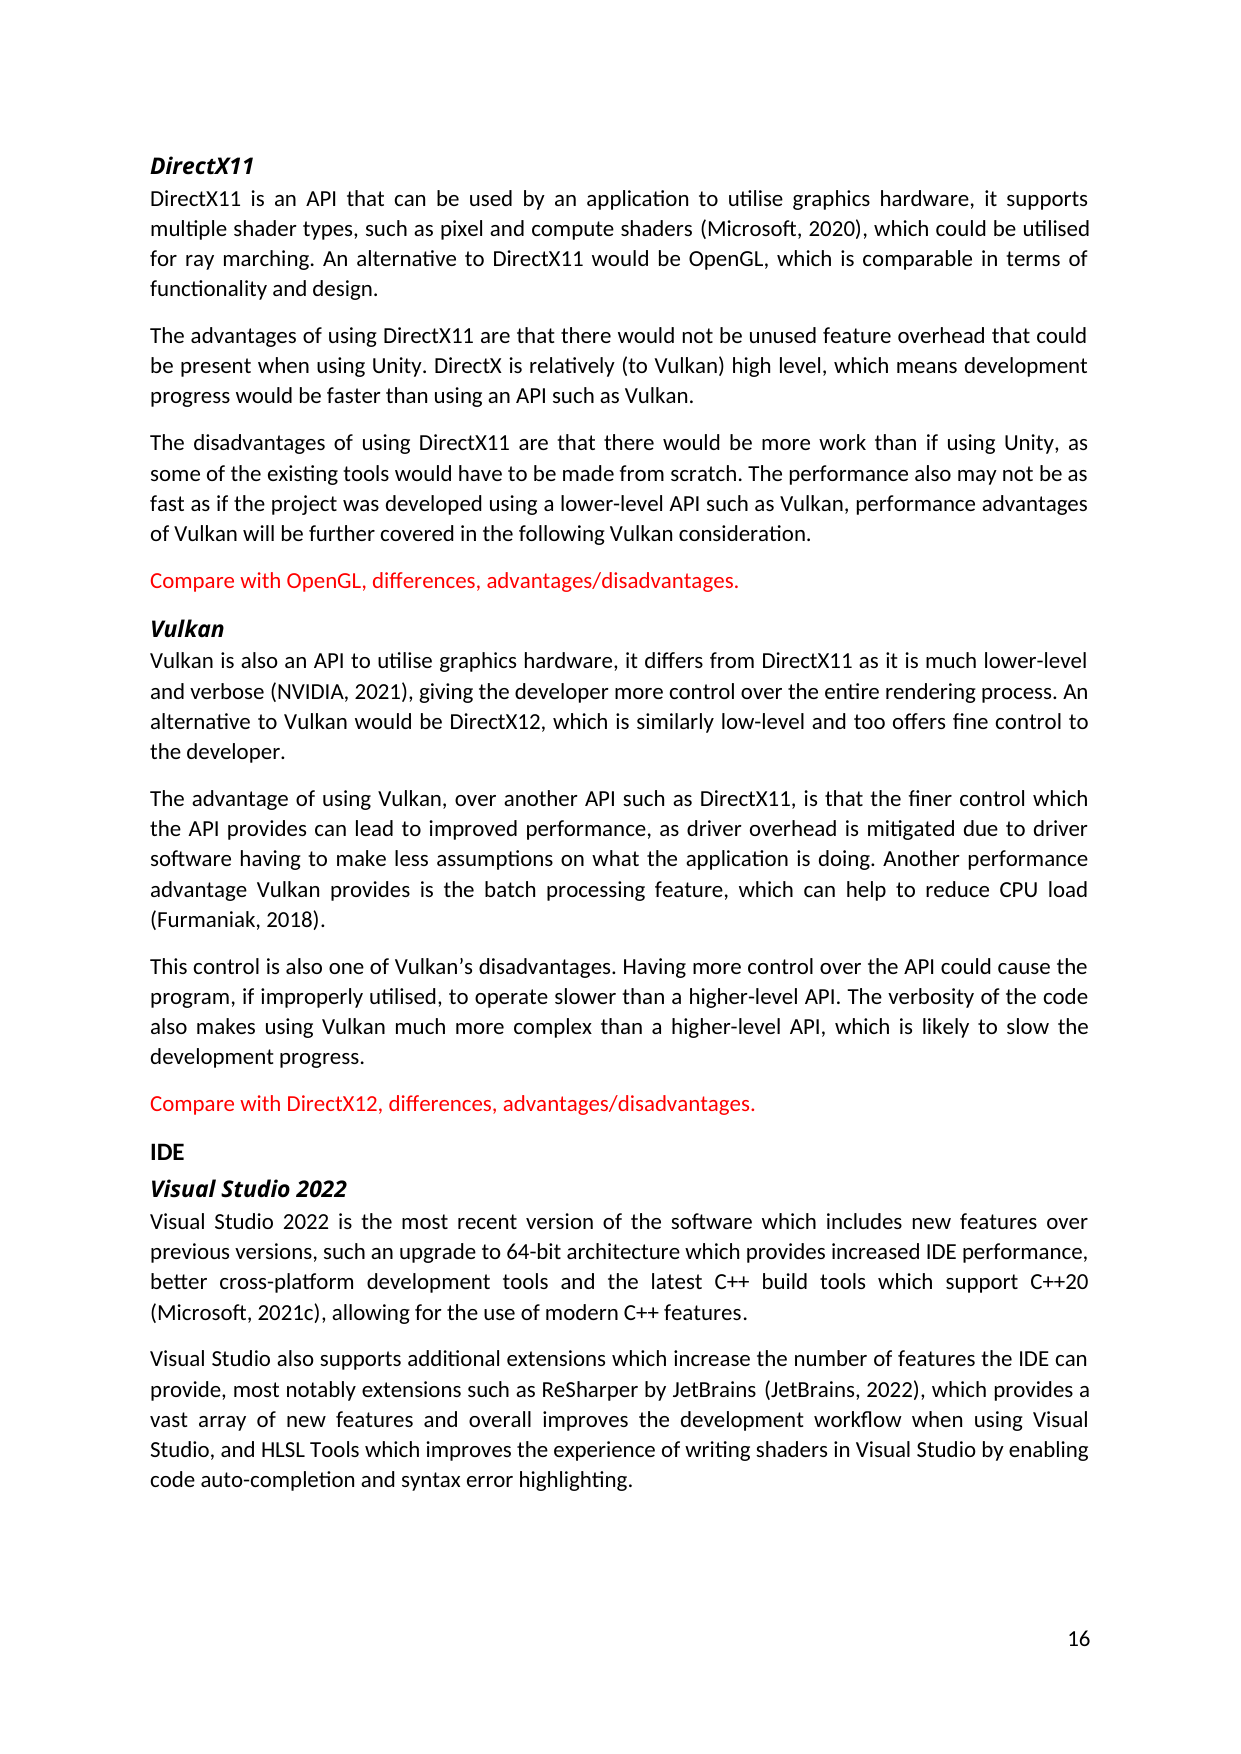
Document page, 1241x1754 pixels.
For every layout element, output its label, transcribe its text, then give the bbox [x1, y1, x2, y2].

text Visual Studio also supports additional extensions which increase the number of features the IDE can provide, most notably extensions such as ReSharper by JetBrains , which provides a vast array of new features and overall improves the development workflow when using Visual Studio, and HLSL Tools which improves the experience of writing shaders in Visual Studio by enabling code auto-completion and syntax error highlighting. [150, 1344, 1090, 1493]
text The advantage of using Vulkan, over another API such as DirectX11, is that the finer control which the API provides can lead to improved performance, as driver overhead is mitigated due to driver software having to make less assumptions on what the application is doing. Another performance advantage Vulkan provides is the batch processing feature, which can help to reduce CPU load . [150, 784, 1090, 933]
text Compare with DirectX12, differences, advantages/disadvantages. [150, 1089, 1090, 1117]
subtitle Vulkan [150, 613, 1090, 644]
text The disadvantages of using DirectX11 are that there would be more work than if using Unity, as some of the existing tools would have to be made from scratch. The performance also may not be as fast as if the project was developed using a lower-level API such as Vulkan, performance advantages of Vulkan will be further covered in the following Vulkan consideration. [150, 428, 1090, 547]
text Vulkan is also an API to utilise graphics hardware, it differs from DirectX11 as it is much lower-level and verbose , giving the developer more control over the entire rendering process. An alternative to Vulkan would be DirectX12, which is similarly low-level and too offers fine control to the developer. [150, 647, 1090, 765]
subtitle DirectX11 [150, 150, 1090, 181]
text Visual Studio 2022 is the most recent version of the software which includes new features over previous versions, such an upgrade to 64-bit architecture which provides increased IDE performance, better cross-platform development tools and the latest C++ build tools which support C++20 , allowing for the use of modern C++ features. [150, 1207, 1090, 1326]
text Compare with OpenGL, differences, advantages/disadvantages. [150, 566, 1090, 594]
subtitle IDE [150, 1136, 1090, 1167]
text This control is also one of Vulkan’s disadvantages. Having more control over the API could cause the program, if improperly utilised, to operate slower than a higher-level API. The verbosity of the code also makes using Vulkan much more complex than a higher-level API, which is likely to slow the development progress. [150, 952, 1090, 1071]
subtitle Visual Studio 2022 [150, 1173, 1090, 1204]
text DirectX11 is an API that can be used by an application to utilise graphics hardware, it supports multiple shader types, such as pixel and compute shaders , which could be utilised for ray marching. An alternative to DirectX11 would be OpenGL, which is comparable in terms of functionality and design. [150, 184, 1090, 302]
text The advantages of using DirectX11 are that there would not be unused feature overhead that could be present when using Unity. DirectX is relatively (to Vulkan) high level, which means development progress would be faster than using an API such as Vulkan. [150, 321, 1090, 410]
